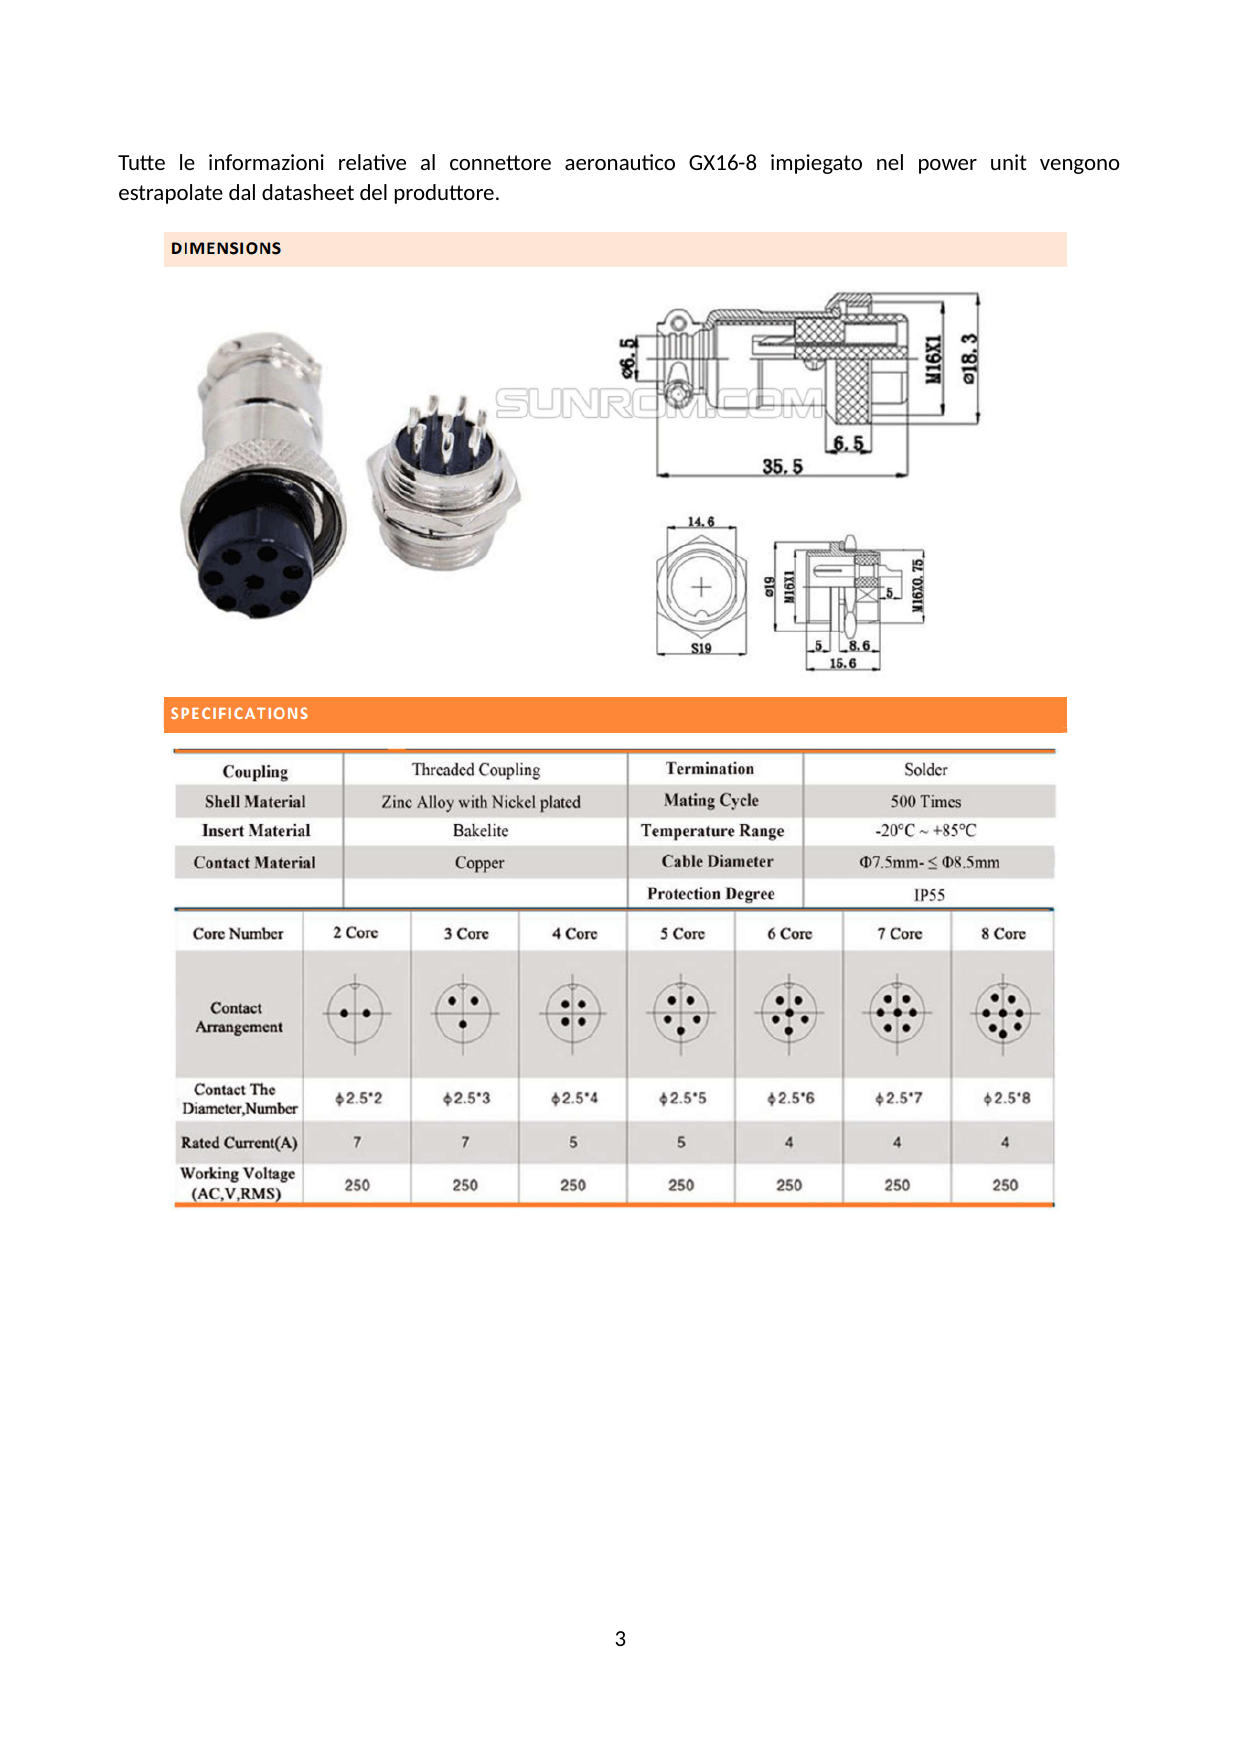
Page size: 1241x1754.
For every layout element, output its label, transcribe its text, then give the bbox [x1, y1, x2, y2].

picture [118, 224, 1116, 1231]
text Tutte le informazioni relative al connettore aeronautico GX16-8 impiegato nel power unit vengono estrapolate dal datasheet del produttore. [118, 148, 1122, 206]
